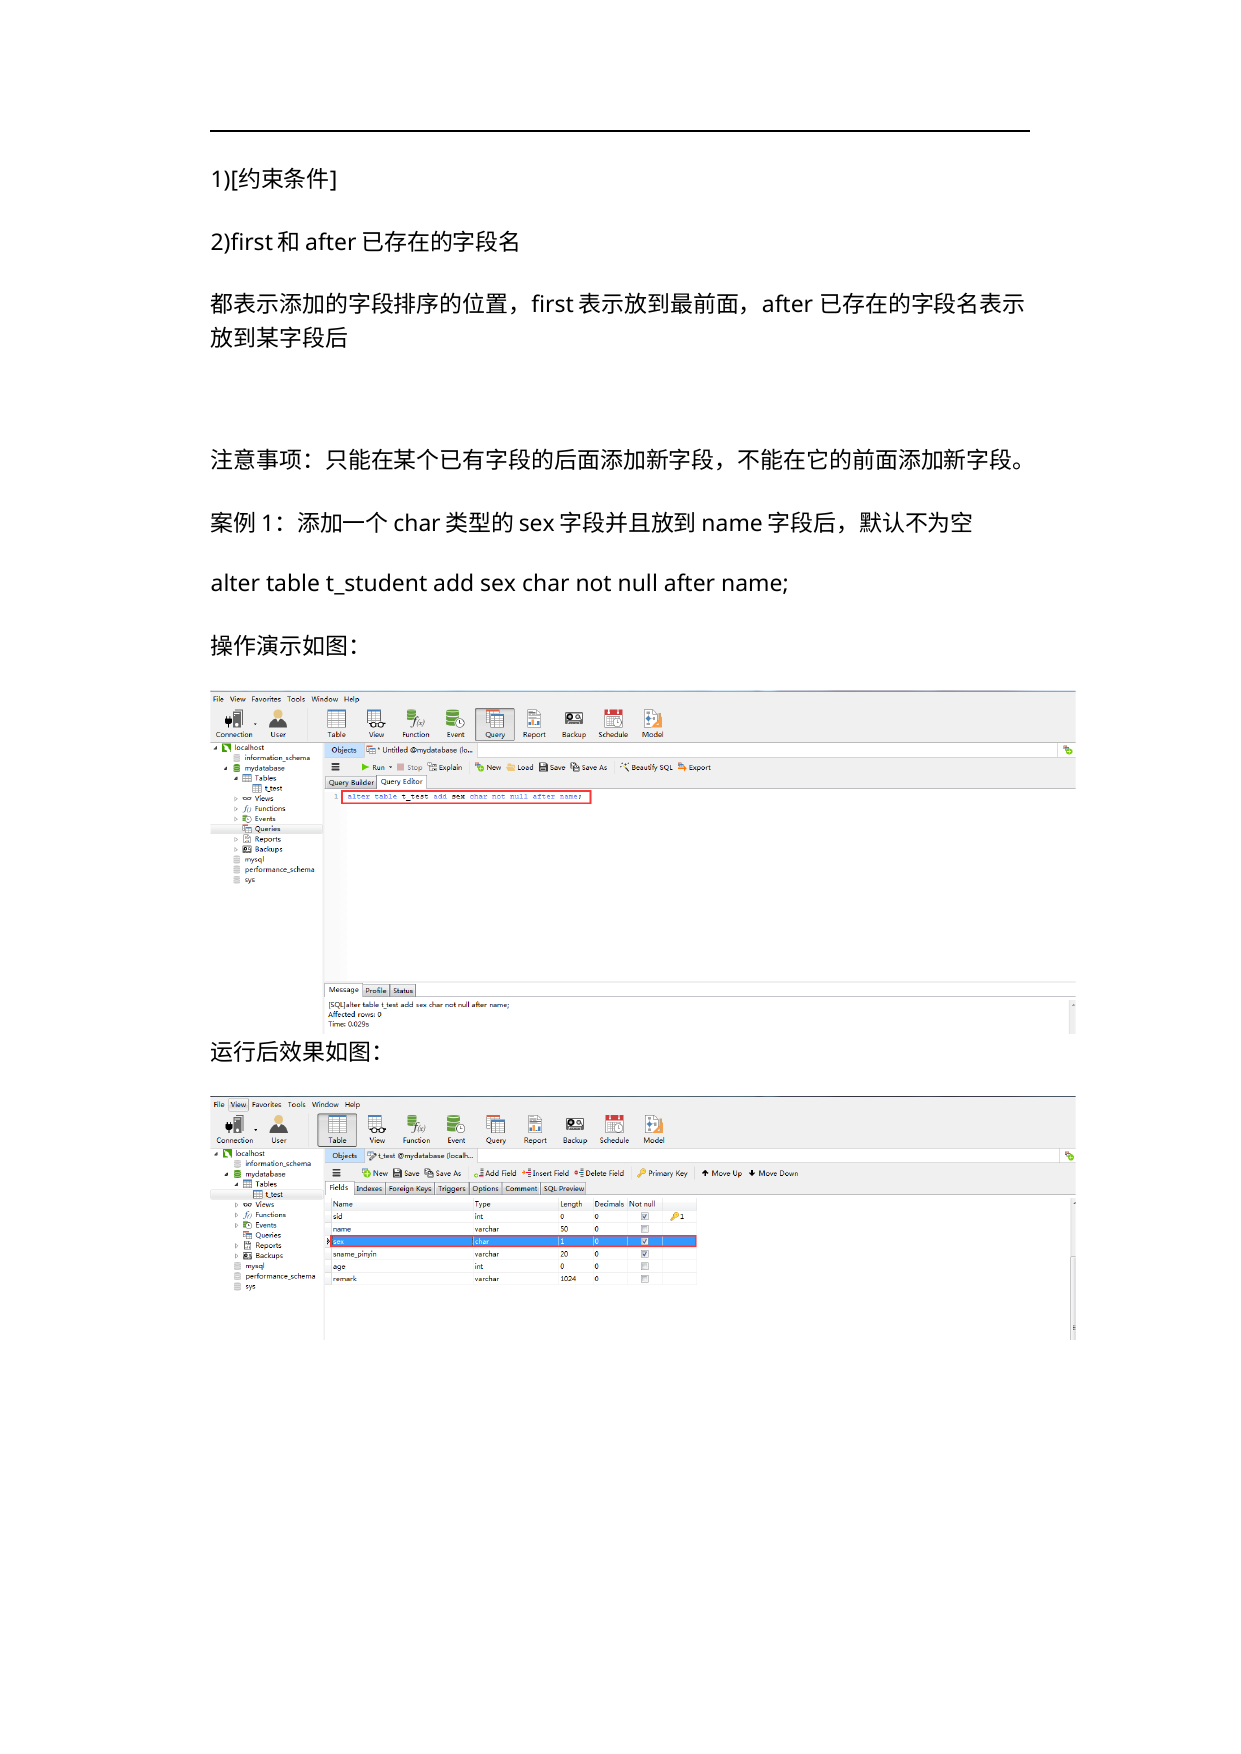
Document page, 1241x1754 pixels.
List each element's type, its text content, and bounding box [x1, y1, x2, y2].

text alter table t_student add sex char not null after name; [210, 567, 1030, 598]
text 运行后效果如图： [210, 1034, 1030, 1067]
text 操作演示如图： [210, 628, 1030, 661]
text 案例1：添加一个char类型的sex字段并且放到name字段后，默认不为空 [210, 505, 1030, 538]
text 都表示添加的字段排序的位置，first表示放到最前面，after 已存在的字段名表示放到某字段后 [210, 286, 1030, 353]
picture [210, 690, 1076, 1034]
text 注意事项：只能在某个已有字段的后面添加新字段，不能在它的前面添加新字段。 [210, 442, 1030, 476]
text 2)first和after已存在的字段名 [210, 224, 1030, 257]
picture [210, 1096, 1076, 1340]
text 1)[约束条件] [210, 161, 1030, 194]
